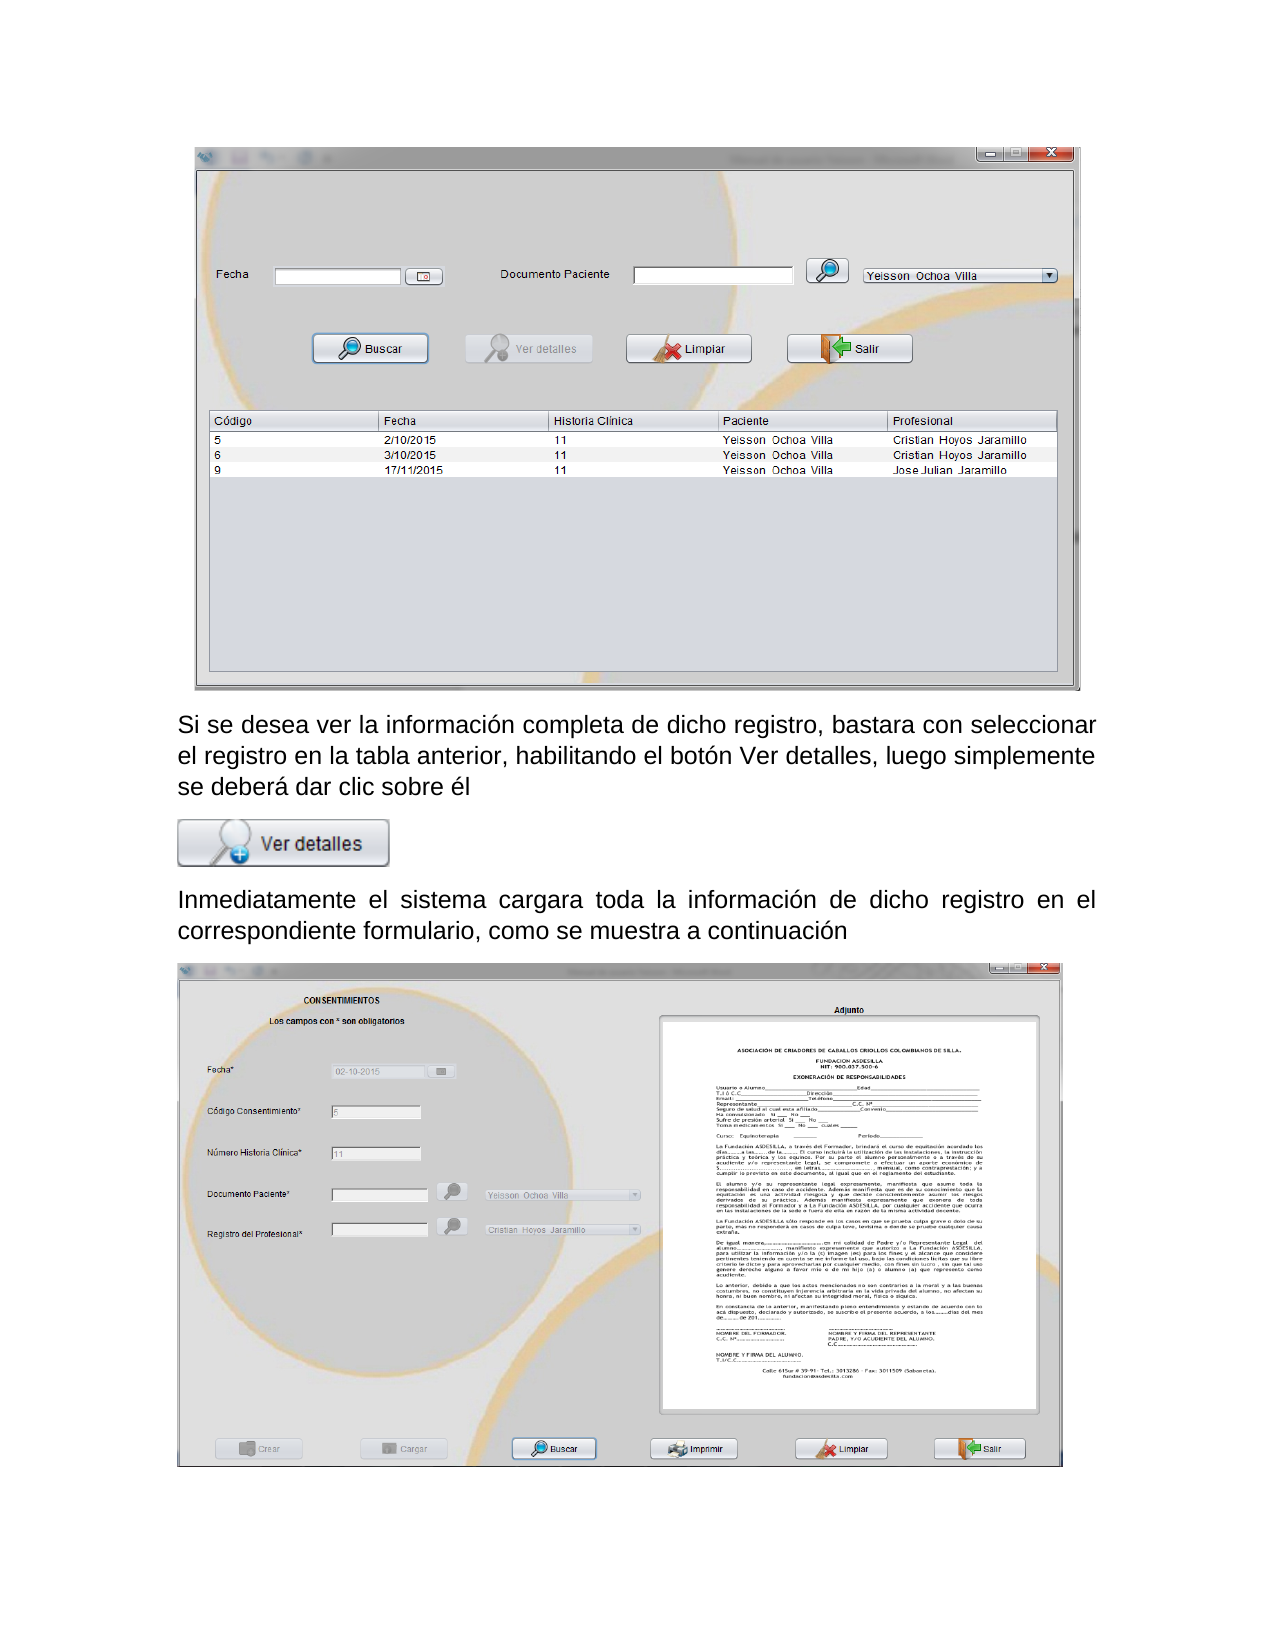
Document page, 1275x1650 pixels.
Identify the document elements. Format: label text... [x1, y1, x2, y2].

text Inmediatamente el sistema cargara toda la información de dicho registro en el correspondiente formulario, como se muestra a continuación [177, 885, 1098, 945]
picture [194, 147, 1081, 691]
picture [177, 819, 390, 867]
text Si se desea ver la información completa de dicho registro, bastara con seleccionar el registro en la tabla anterior, habilitando el botón Ver detalles, luego simplemente se deberá dar clic sobre él [177, 710, 1098, 801]
picture [177, 963, 1063, 1467]
